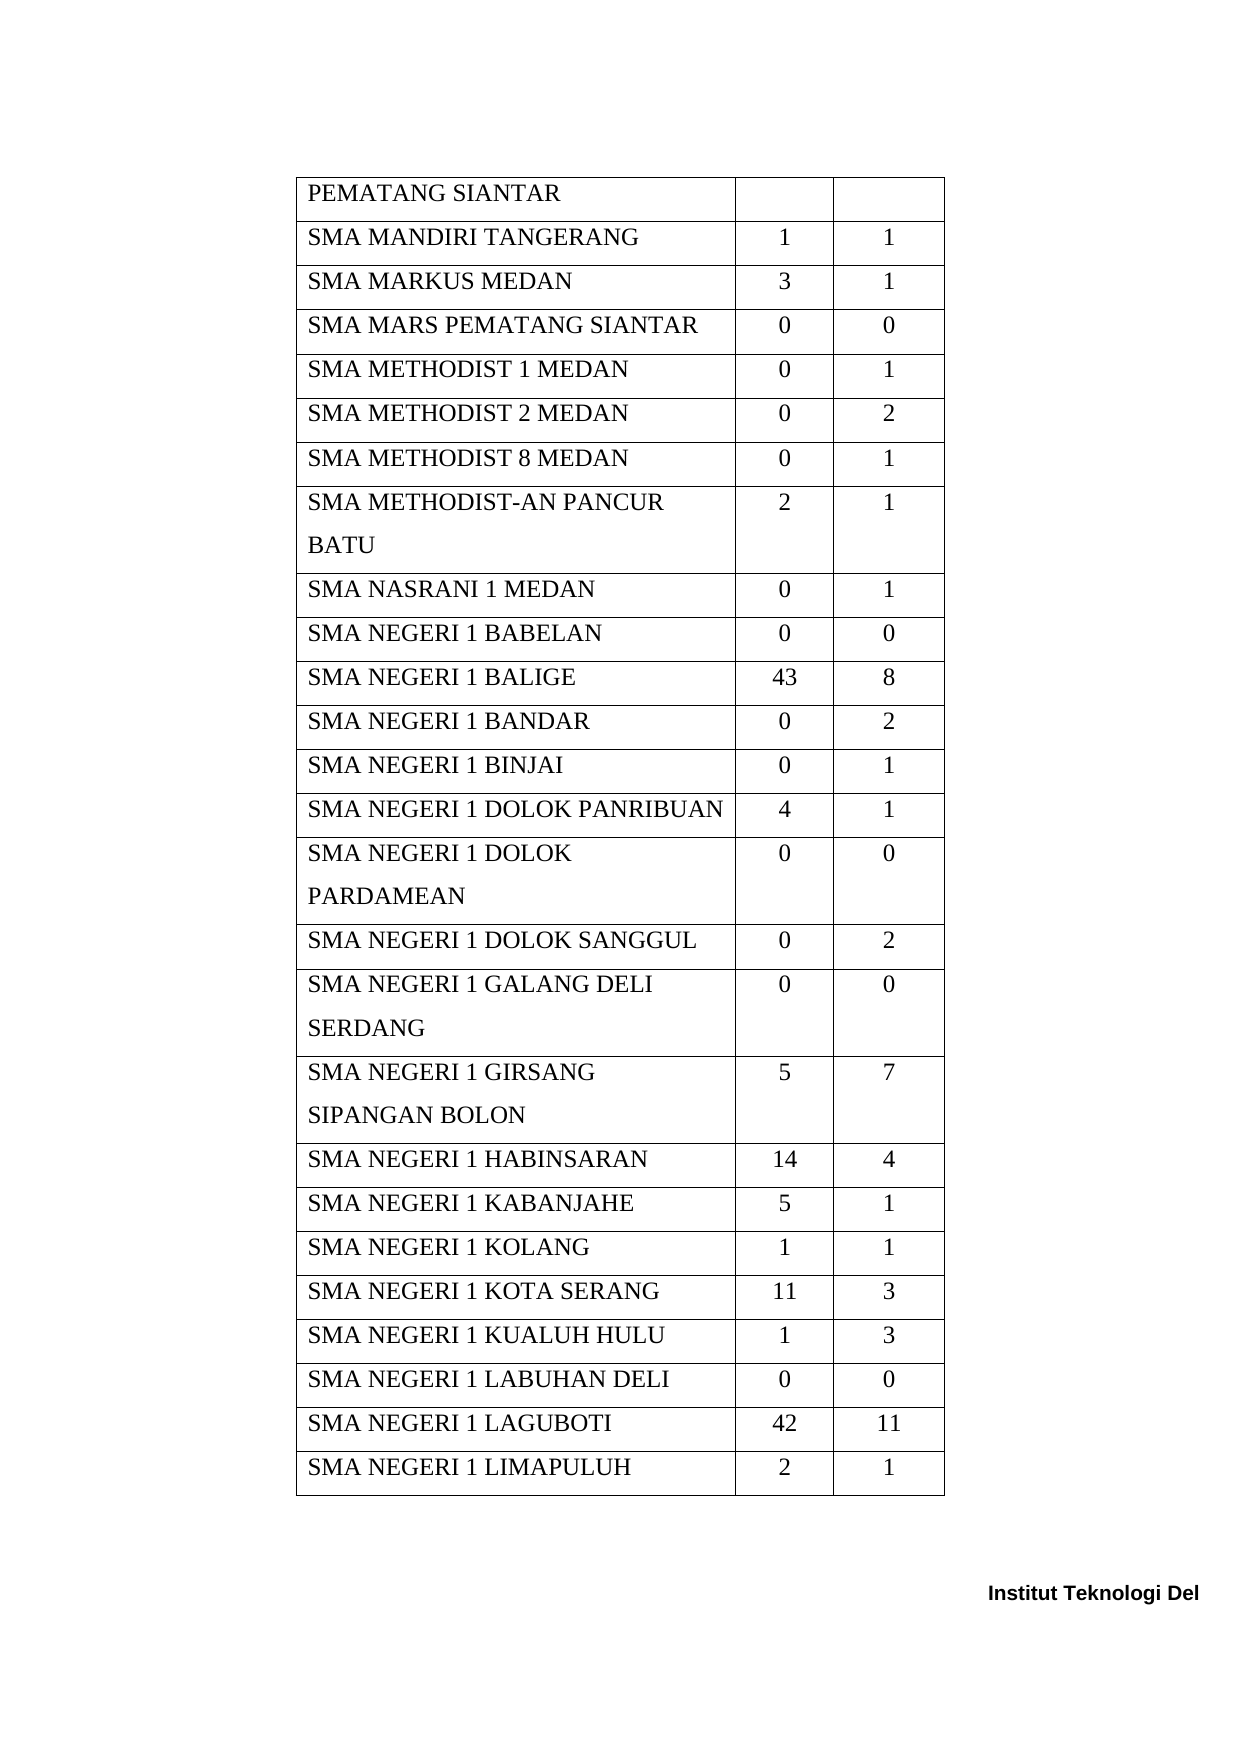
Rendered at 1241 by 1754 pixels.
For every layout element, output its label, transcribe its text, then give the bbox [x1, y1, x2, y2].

table_cell 0 [834, 970, 944, 1056]
table_cell SMA MARS PEMATANG SIANTAR [297, 310, 735, 353]
table_cell 0 [736, 355, 833, 397]
table_cell 43 [736, 662, 833, 705]
table_cell 0 [736, 706, 833, 749]
table_cell 1 [834, 266, 944, 309]
table_cell 3 [834, 1276, 944, 1319]
table_cell 11 [834, 1408, 944, 1451]
table_cell SMA NEGERI 1 LAGUBOTI [297, 1408, 735, 1451]
table_cell 1 [834, 1232, 944, 1275]
table_cell SMA METHODIST 2 MEDAN [297, 399, 735, 442]
table_cell 7 [834, 1057, 944, 1143]
table_cell SMA NEGERI 1 BALIGE [297, 662, 735, 705]
table_cell 3 [834, 1320, 944, 1363]
table_cell 0 [736, 443, 833, 486]
table_cell SMA NEGERI 1 KABANJAHE [297, 1188, 735, 1231]
table_cell SMA NEGERI 1 BANDAR [297, 706, 735, 749]
table_cell 1 [736, 222, 833, 265]
table_cell 14 [736, 1144, 833, 1187]
table_cell SMA NEGERI 1 KOLANG [297, 1232, 735, 1275]
table_cell 3 [736, 266, 833, 309]
table_cell SMA NEGERI 1 BINJAI [297, 750, 735, 793]
table_cell SMA METHODIST 8 MEDAN [297, 443, 735, 486]
table_cell 8 [834, 662, 944, 705]
table_cell 0 [736, 750, 833, 793]
table_cell 5 [736, 1057, 833, 1143]
table_cell SMA NEGERI 1 DOLOK PARDAMEAN [297, 838, 735, 924]
table_cell 0 [736, 838, 833, 924]
table_cell SMA NEGERI 1 LABUHAN DELI [297, 1364, 735, 1407]
table_cell SMA NEGERI 1 KOTA SERANG [297, 1276, 735, 1319]
table_cell 0 [736, 970, 833, 1056]
table_cell SMA NEGERI 1 BABELAN [297, 618, 735, 661]
table_cell 1 [834, 1452, 944, 1495]
table_cell SMA NEGERI 1 GALANG DELI SERDANG [297, 970, 735, 1056]
table_cell 11 [736, 1276, 833, 1319]
table_cell 0 [736, 310, 833, 353]
table_cell 5 [736, 1188, 833, 1231]
table_cell 1 [834, 487, 944, 573]
table_cell 1 [834, 222, 944, 265]
table_cell 0 [834, 1364, 944, 1407]
table_cell 2 [834, 706, 944, 749]
table_cell 0 [736, 925, 833, 968]
table_cell 0 [834, 838, 944, 924]
table_cell 1 [834, 750, 944, 793]
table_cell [297, 178, 735, 221]
table_cell 0 [736, 618, 833, 661]
table_cell 0 [834, 310, 944, 353]
table_cell 2 [834, 178, 944, 221]
table_cell SMA NEGERI 1 KUALUH HULU [297, 1320, 735, 1363]
table_cell 0 [834, 618, 944, 661]
table_cell 2 [834, 925, 944, 968]
table_cell SMA METHODIST-AN PANCUR BATU [297, 487, 735, 573]
table_cell SMA MARKUS MEDAN [297, 266, 735, 309]
table_cell 1 [834, 1188, 944, 1231]
table_cell 2 [834, 399, 944, 442]
table_cell SMA METHODIST 1 MEDAN [297, 355, 735, 397]
table_cell 1 [834, 443, 944, 486]
table_cell 0 [736, 178, 833, 221]
table_cell SMA NASRANI 1 MEDAN [297, 574, 735, 617]
table_cell 2 [736, 487, 833, 573]
table_cell 42 [736, 1408, 833, 1451]
table_cell SMA NEGERI 1 HABINSARAN [297, 1144, 735, 1187]
table_cell 0 [736, 399, 833, 442]
table_cell 1 [834, 574, 944, 617]
table_cell SMA NEGERI 1 LIMAPULUH [297, 1452, 735, 1495]
table_cell 1 [834, 355, 944, 397]
table_cell 1 [736, 1232, 833, 1275]
table_cell 2 [736, 1452, 833, 1495]
table_cell 0 [736, 1364, 833, 1407]
table_cell 1 [834, 794, 944, 837]
table_cell 1 [736, 1320, 833, 1363]
table_cell 4 [834, 1144, 944, 1187]
table_cell SMA NEGERI 1 DOLOK PANRIBUAN [297, 794, 735, 837]
table_cell SMA MANDIRI TANGERANG [297, 222, 735, 265]
table_cell 4 [736, 794, 833, 837]
table_cell SMA NEGERI 1 DOLOK SANGGUL [297, 925, 735, 968]
table_cell SMA NEGERI 1 GIRSANG SIPANGAN BOLON [297, 1057, 735, 1143]
table_cell 0 [736, 574, 833, 617]
